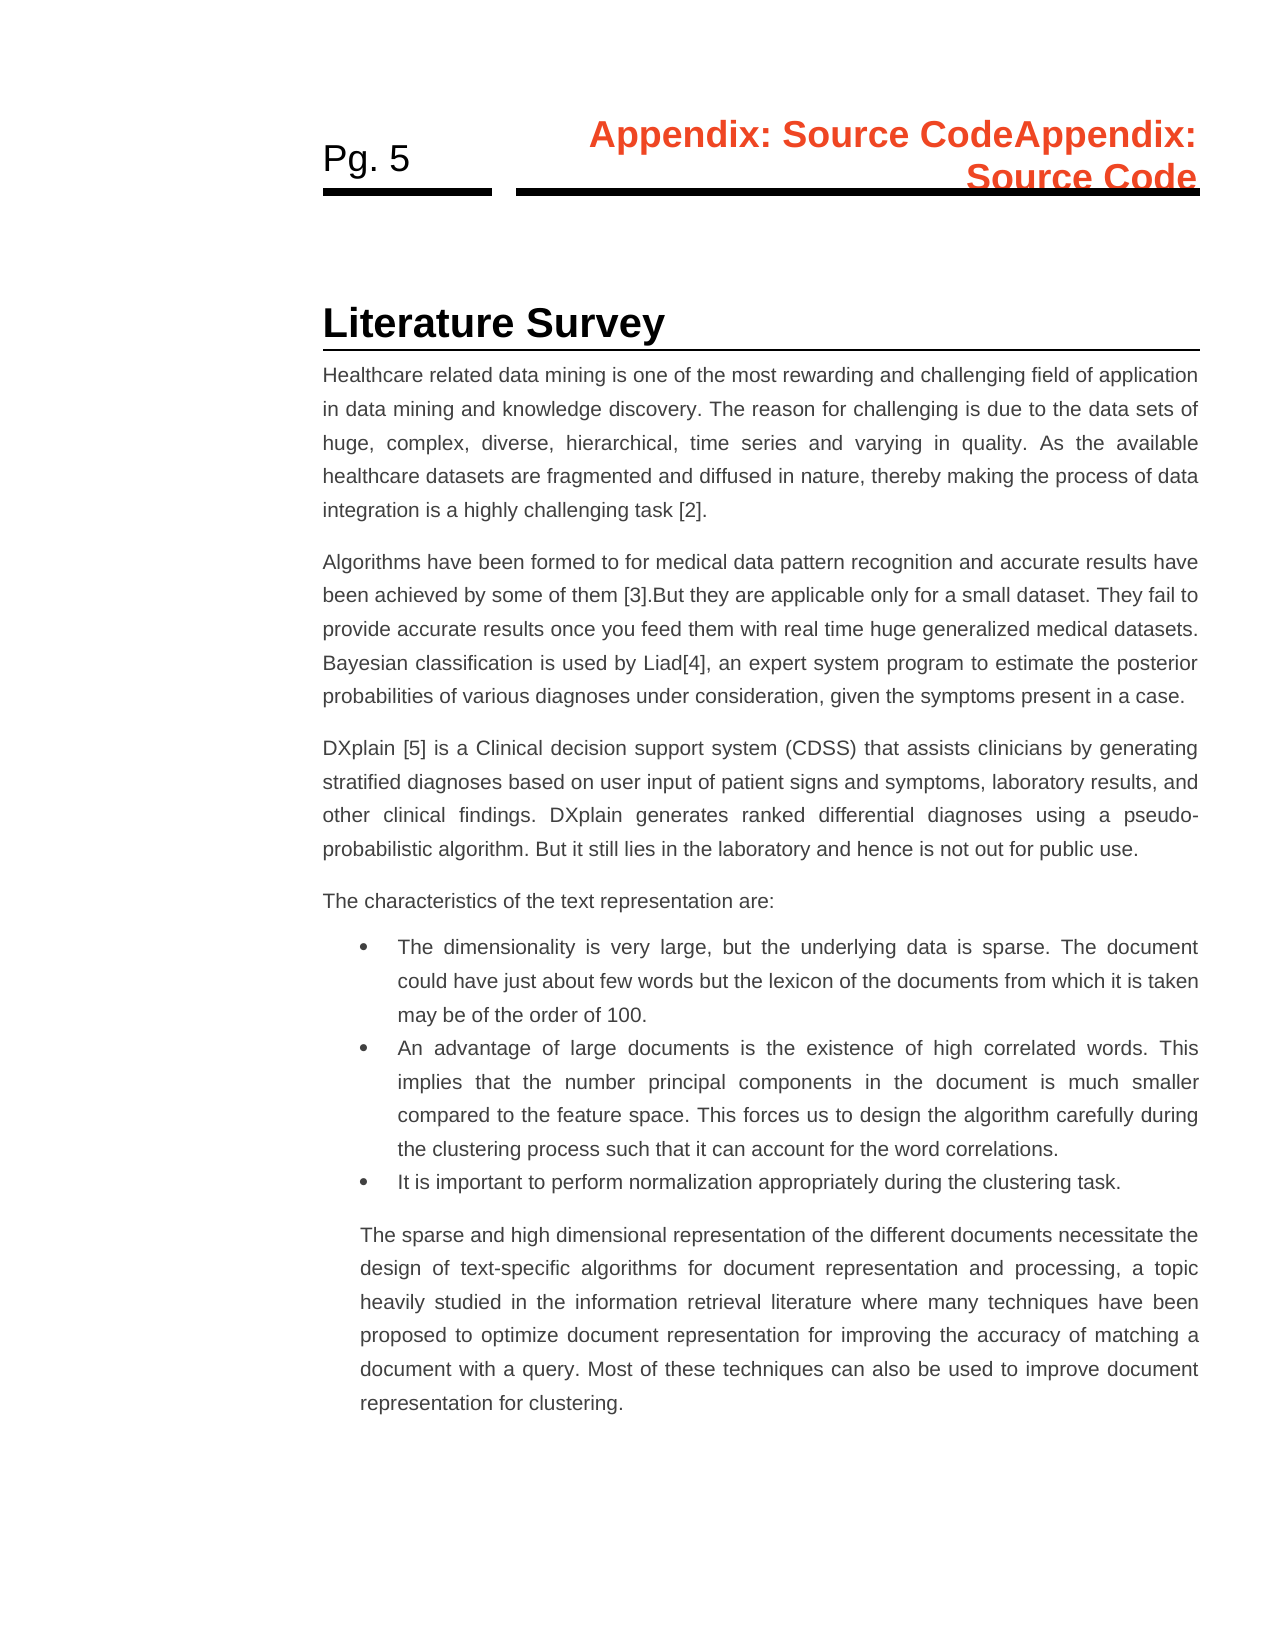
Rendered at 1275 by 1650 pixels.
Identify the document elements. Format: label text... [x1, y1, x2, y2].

text Algorithms have been formed to for medical data pattern recognition and accurate results have been achieved by some of them [3].But they are applicable only for a small dataset. They fail to provide accurate results once you feed them with real time huge generalized medical datasets. Bayesian classification is used by Liad[4], an expert system program to estimate the posterior probabilities of various diagnoses under consideration, given the symptoms present in a case. [322, 550, 1200, 708]
text Healthcare related data mining is one of the most rewarding and challenging field of application in data mining and knowledge discovery. The reason for challenging is due to the data sets of huge, complex, diverse, hierarchical, time series and varying in quality. As the available healthcare datasets are fragmented and diffused in nature, thereby making the process of data integration is a highly challenging task [2]. [322, 363, 1200, 521]
text The characteristics of the text representation are: [322, 889, 1200, 913]
list The dimensionality is very large, but the underlying data is sparse. The document could have just about few words but the lexicon of the documents from which it is taken may be of the order of 100. [360, 935, 1200, 1026]
text DXplain [5] is a Clinical decision support system (CDSS) that assists clinicians by generating stratified diagnoses based on user input of patient signs and symptoms, laboratory results, and other clinical findings. DXplain generates ranked differential diagnoses using a pseudo-probabilistic algorithm. But it still lies in the laboratory and hence is not out for public use. [322, 736, 1200, 861]
text The sparse and high dimensional representation of the different documents necessitate the design of text-specific algorithms for document representation and processing, a topic heavily studied in the information retrieval literature where many techniques have been proposed to optimize document representation for improving the accuracy of matching a document with a query. Most of these techniques can also be used to improve document representation for clustering. [360, 1223, 1200, 1414]
list It is important to perform normalization appropriately during the clustering task. [360, 1170, 1200, 1194]
list An advantage of large documents is the existence of high correlated words. This implies that the number principal components in the document is much smaller compared to the feature space. This forces us to design the algorithm carefully during the clustering process such that it can account for the word correlations. [360, 1036, 1200, 1161]
subtitle Literature Survey [322, 299, 1200, 351]
